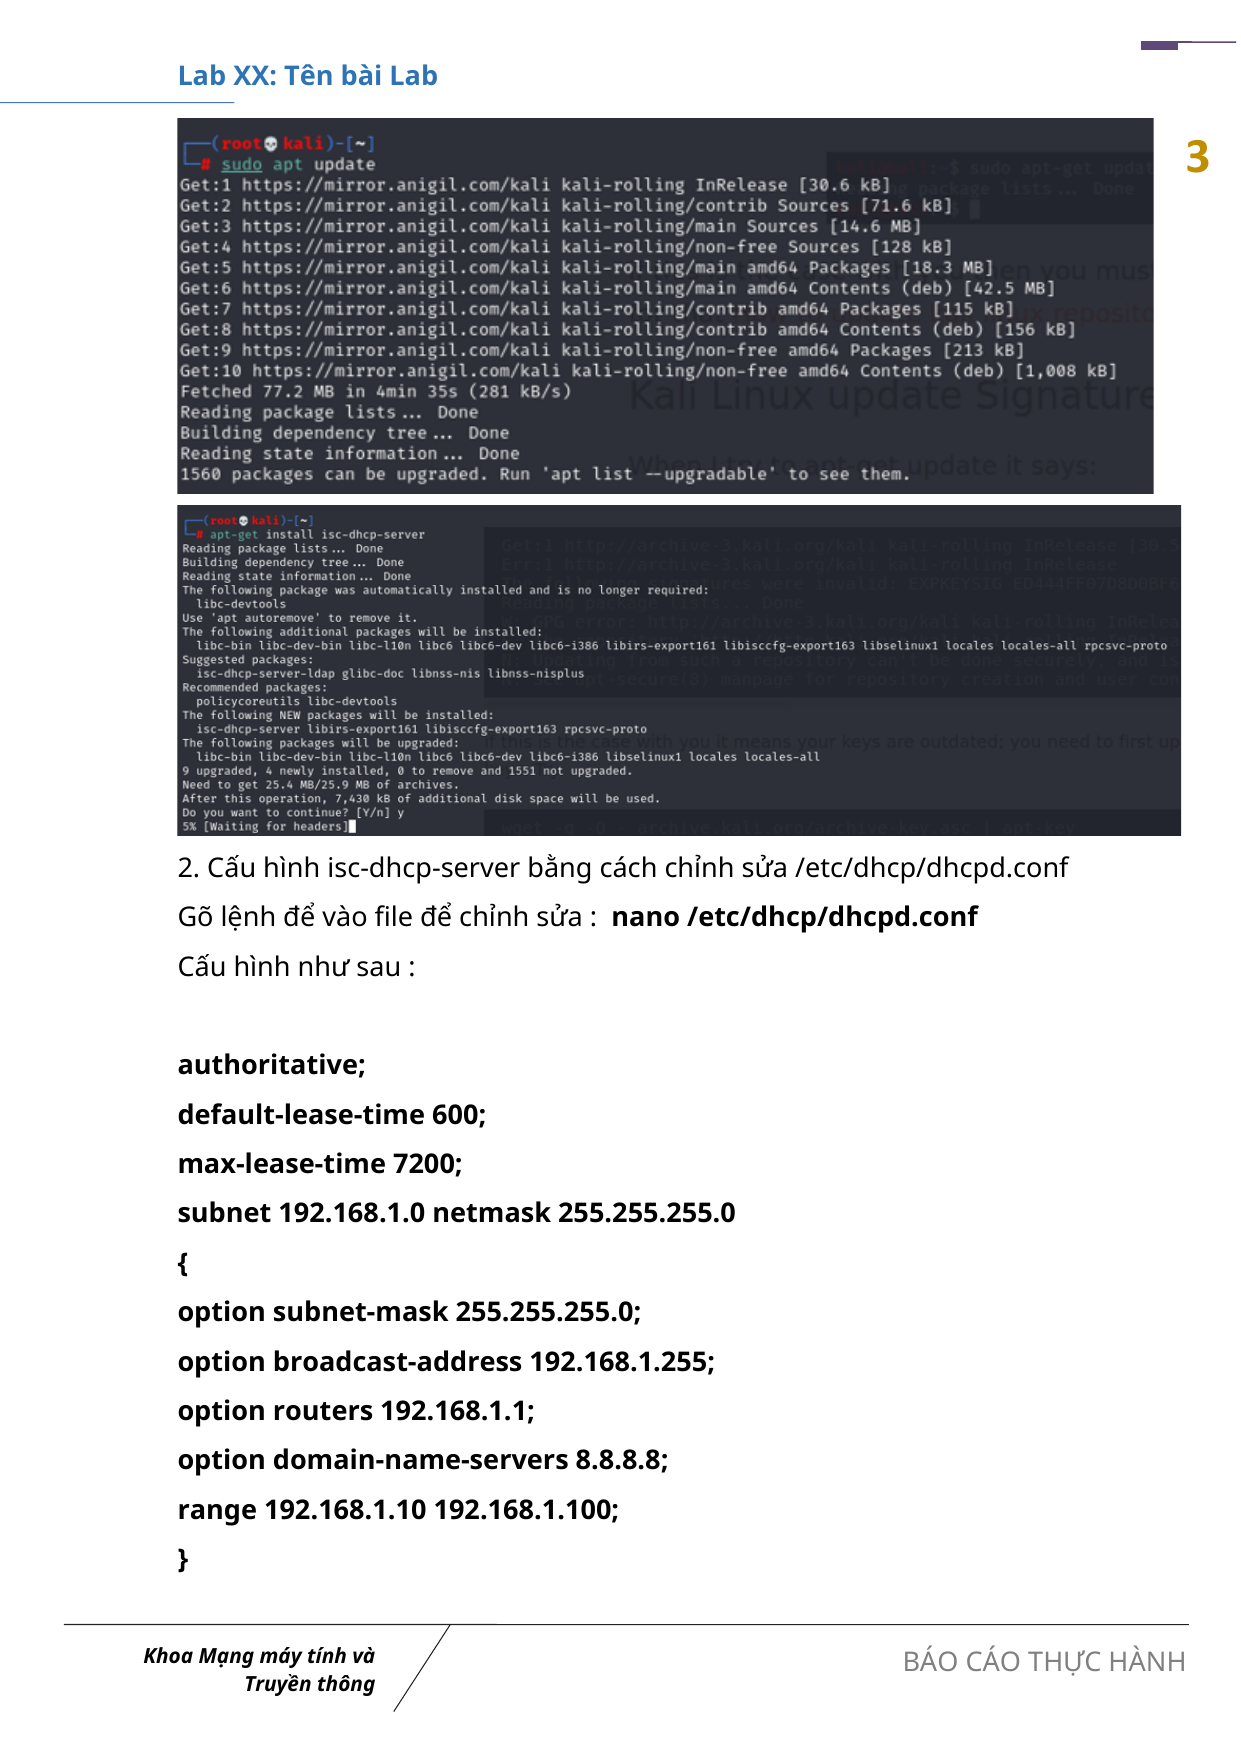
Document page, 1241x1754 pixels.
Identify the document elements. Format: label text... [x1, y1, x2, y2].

text { [118, 1243, 1122, 1280]
text } [118, 1539, 1122, 1576]
text default-lease-time 600; [118, 1095, 1122, 1132]
text authoritative; [118, 1046, 1122, 1083]
text max-lease-time 7200; [118, 1144, 1122, 1181]
picture [177, 118, 1154, 494]
text option routers 192.168.1.1; [118, 1391, 1122, 1428]
text option broadcast-address 192.168.1.255; [118, 1342, 1122, 1379]
text Gõ lệnh để vào file để chỉnh sửa : nano /etc/dhcp/dhcpd.conf [177, 898, 1122, 934]
text subnet 192.168.1.0 netmask 255.255.255.0 [118, 1194, 1122, 1231]
text Cấu hình như sau : [118, 947, 1122, 984]
text option domain-name-servers 8.8.8.8; [118, 1441, 1122, 1478]
text range 192.168.1.10 192.168.1.100; [118, 1490, 1122, 1527]
text 2. Cấu hình isc-dhcp-server bằng cách chỉnh sửa /etc/dhcp/dhcpd.conf [118, 848, 1122, 885]
picture [177, 505, 1182, 836]
text option subnet-mask 255.255.255.0; [118, 1293, 1122, 1329]
